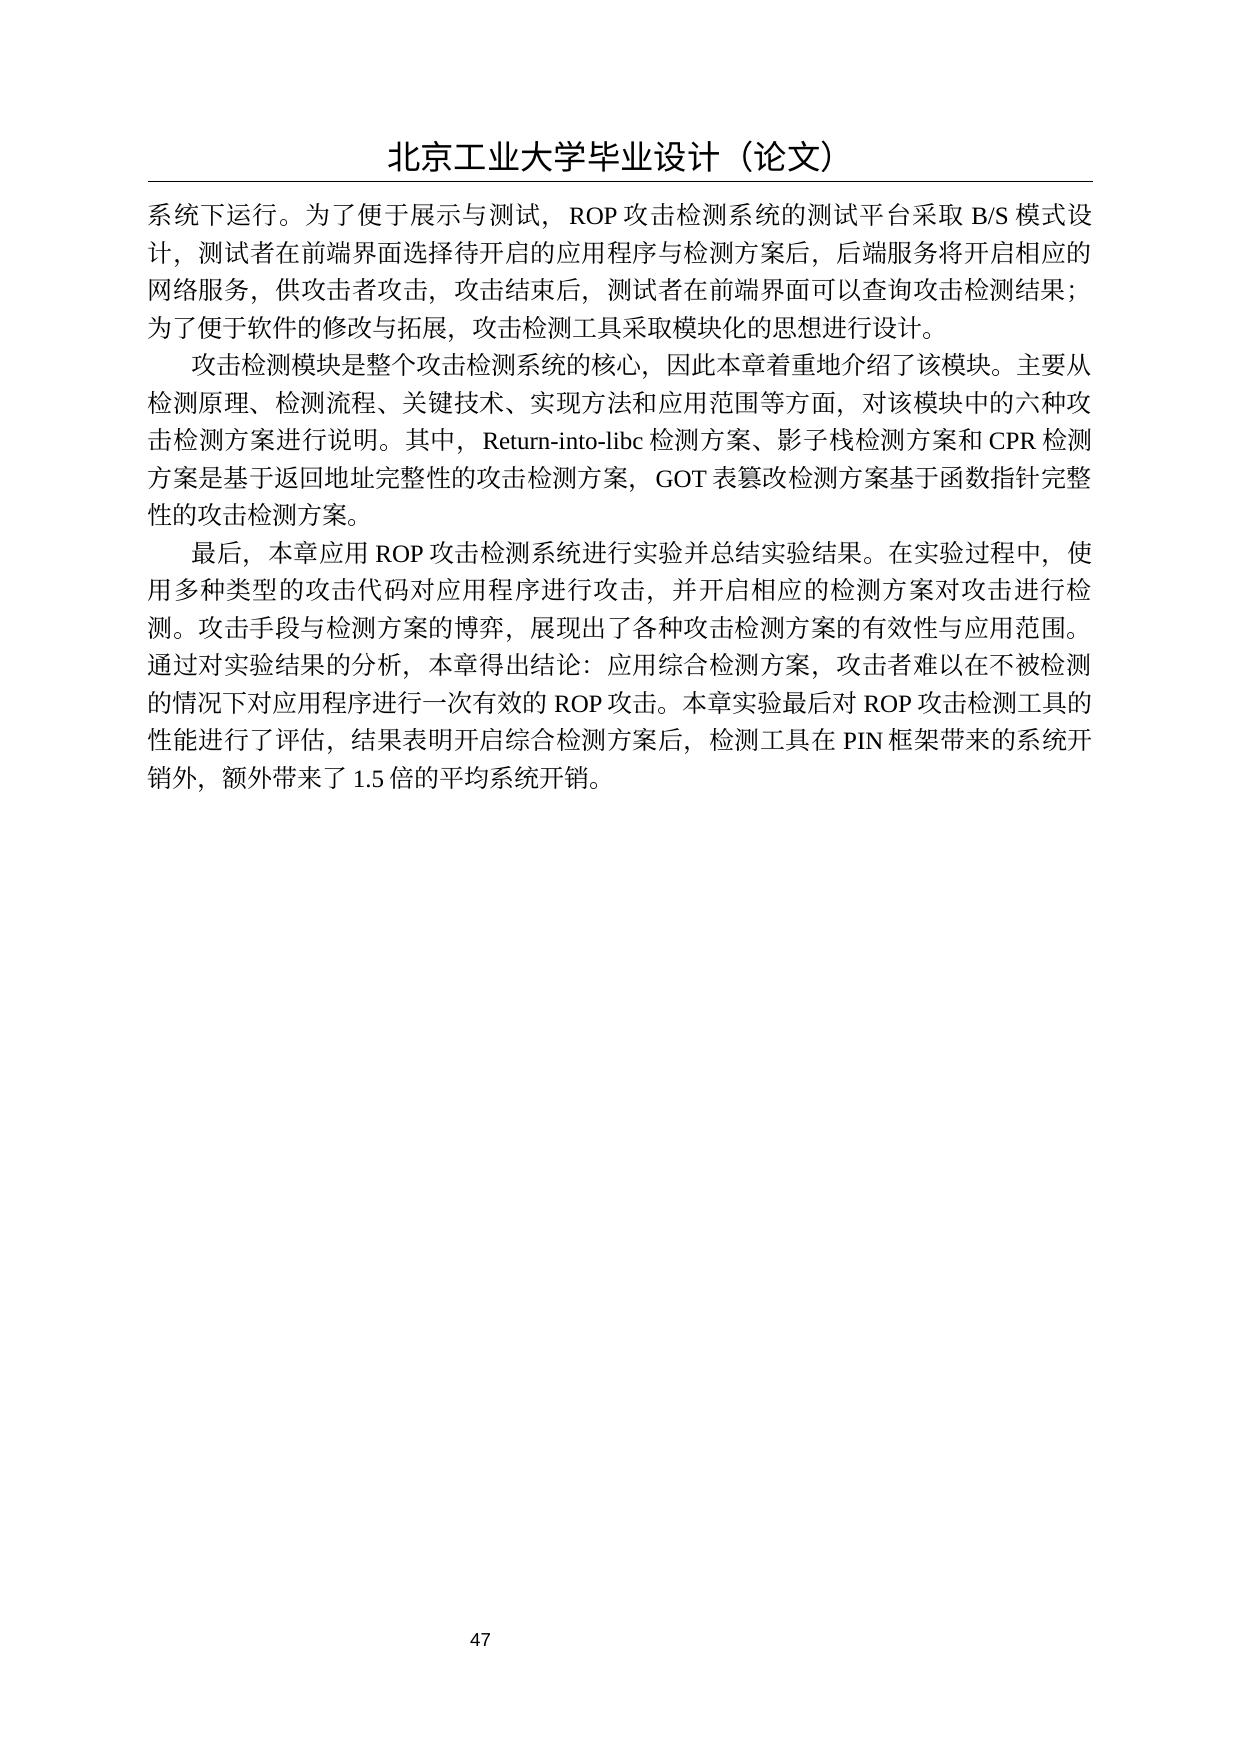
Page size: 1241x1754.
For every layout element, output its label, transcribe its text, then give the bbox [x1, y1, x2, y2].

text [148, 194, 1093, 344]
text 最后，本章应用ROP攻击检测系统进行实验并总结实验结果。在实验过程中，使用多种类型的攻击代码对应用程序进行攻击，并开启相应的检测方案对攻击进行检测。攻击手段与检测方案的博弈，展现出了各种攻击检测方案的有效性与应用范围。通过对实验结果的分析，本章得出结论：应用综合检测方案，攻击者难以在不被检测的情况下对应用程序进行一次有效的ROP攻击。本章实验最后对ROP攻击检测工具的性能进行了评估，结果表明开启综合检测方案后，检测工具在PIN框架带来的系统开销外，额外带来了1.5倍的平均系统开销。 [148, 532, 1093, 794]
text 攻击检测模块是整个攻击检测系统的核心，因此本章着重地介绍了该模块。主要从检测原理、检测流程、关键技术、实现方法和应用范围等方面，对该模块中的六种攻击检测方案进行说明。其中，Return-into-libc检测方案、影子栈检测方案和CPR检测方案是基于返回地址完整性的攻击检测方案，GOT表篡改检测方案基于函数指针完整性的攻击检测方案。 [148, 344, 1093, 532]
